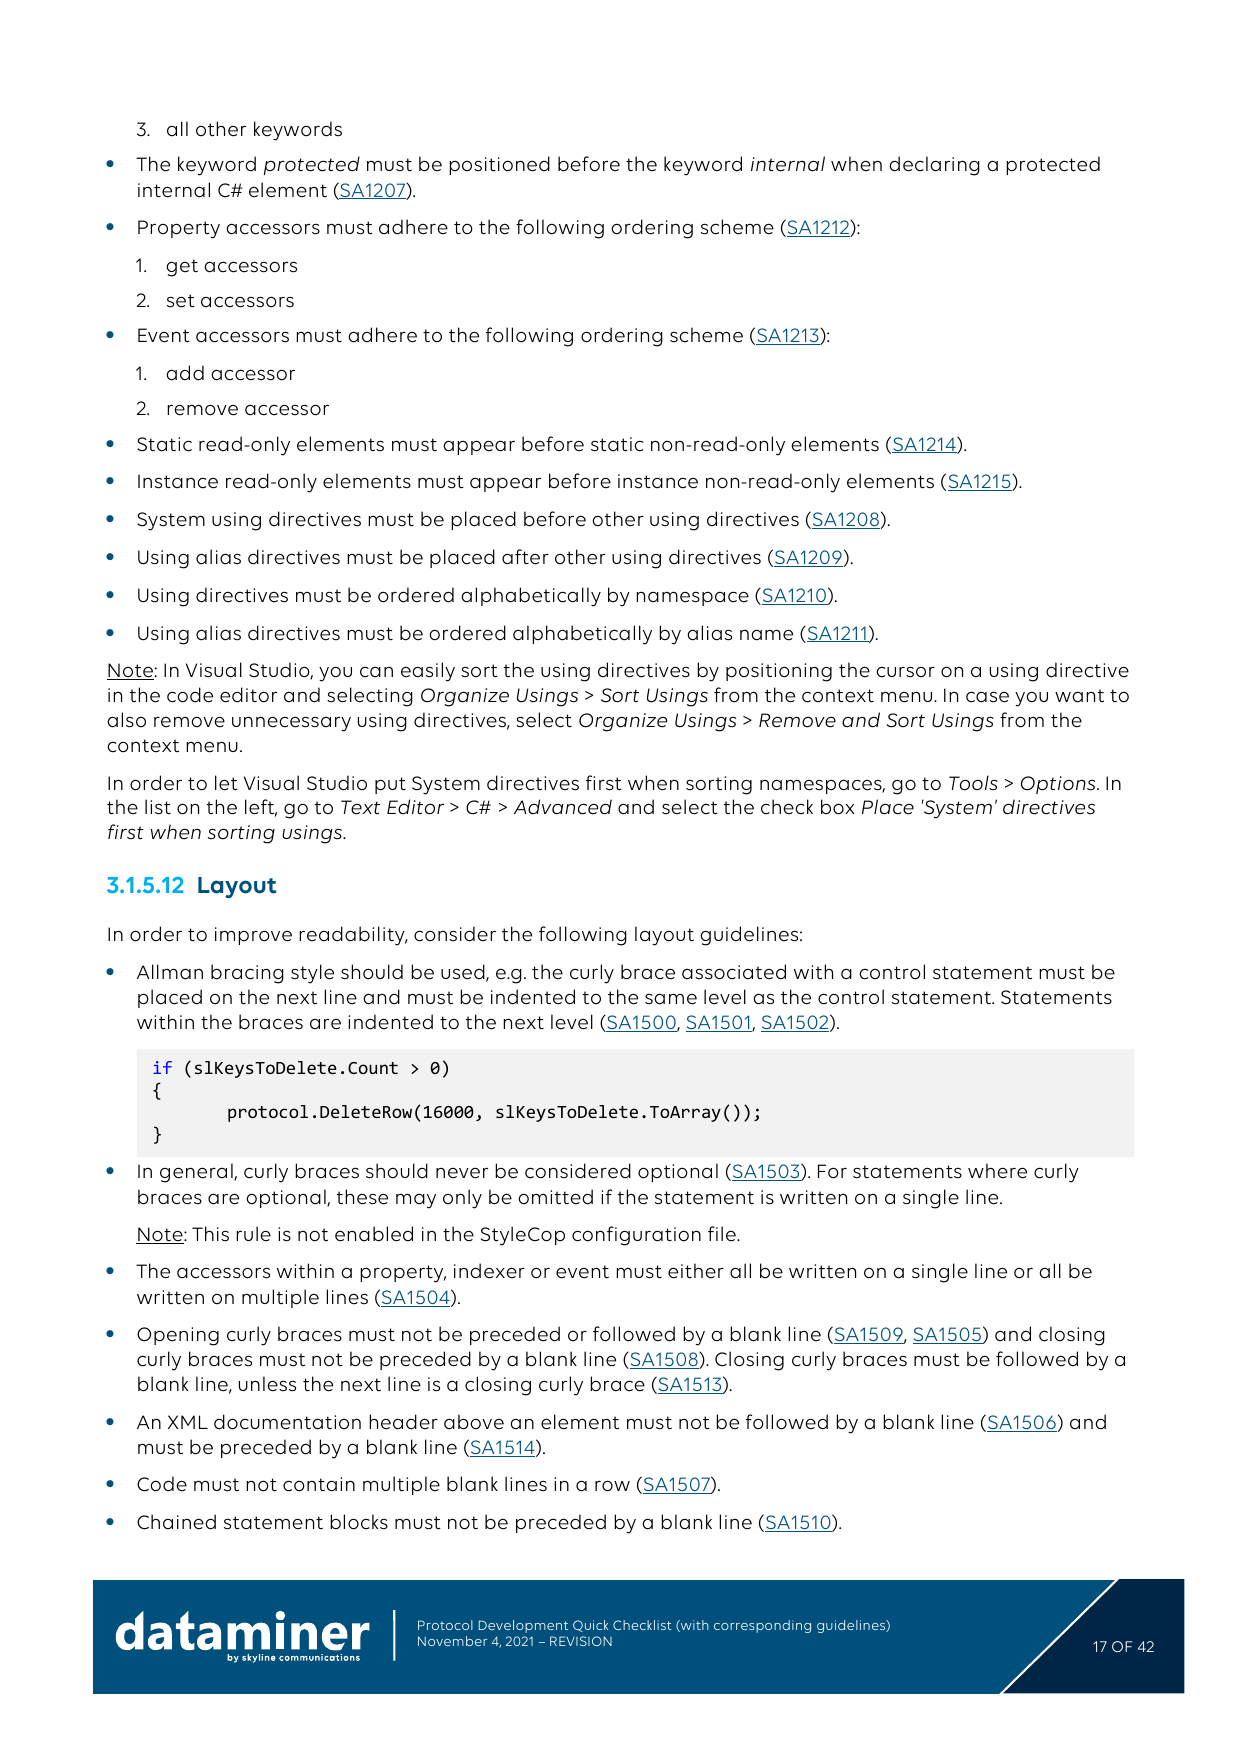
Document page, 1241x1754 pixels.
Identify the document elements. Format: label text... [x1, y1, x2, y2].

list remove accessor [136, 397, 1134, 420]
list Using alias directives must be ordered alphabetically by alias name (SA1211). [106, 621, 1134, 644]
list An XML documentation header above an element must not be followed by a blank line (SA1506) and must be preceded by a blank line (SA1514). [106, 1411, 1134, 1458]
list Code must not contain multiple blank lines in a row (SA1507). [106, 1473, 1134, 1496]
list add accessor [135, 362, 1134, 385]
text In order to let Visual Studio put System directives first when sorting namespaces, go to Tools > Options. In the list on the left, go to Text Editor > C# > Advanced and select the check box Place 'System' directives first when sorting usings. [106, 771, 1134, 844]
list Event accessors must adhere to the following ordering scheme (SA1213): [106, 324, 1134, 347]
list The accessors within a property, indexer or event must either all be written on a single line or all be written on multiple lines (SA1504). [106, 1260, 1134, 1308]
text Note: In Visual Studio, you can easily sort the using directives by positioning the cursor on a using directive in the code editor and selecting Organize Usings > Sort Usings from the context menu. In case you want to also remove unnecessary using directives, select Organize Usings > Remove and Sort Usings from the context menu. [106, 659, 1134, 757]
text In order to improve readability, consider the following layout guidelines: [106, 923, 1134, 946]
list all other keywords [136, 118, 1134, 141]
list Instance read-only elements must appear before instance non-read-only elements (SA1215). [106, 470, 1134, 493]
list In general, curly braces should never be considered optional (SA1503). For statements where curly braces are optional, these may only be omitted if the statement is written on a single line. [106, 1160, 1134, 1208]
list Chained statement blocks must not be preceded by a blank line (SA1510). [106, 1511, 1134, 1534]
list Opening curly braces must not be preceded or followed by a blank line (SA1509, SA1505) and closing curly braces must not be preceded by a blank line (SA1508). Closing curly braces must be followed by a blank line, unless the next line is a closing curly brace (SA1513). [106, 1323, 1134, 1396]
text Note: This rule is not enabled in the StyleCop configuration file. [136, 1223, 1134, 1246]
list get accessors [135, 254, 1134, 276]
list Using directives must be ordered alphabetically by namespace (SA1210). [106, 584, 1134, 607]
list System using directives must be placed before other using directives (SA1208). [106, 508, 1134, 531]
list set accessors [136, 289, 1134, 312]
list Using alias directives must be placed after other using directives (SA1209). [106, 546, 1134, 569]
list Allman bracing style should be used, e.g. the curly brace associated with a control statement must be placed on the next line and must be indented to the same level as the control statement. Statements within the braces are indented to the next level (SA1500, SA1501, SA1502). [106, 961, 1134, 1033]
list Property accessors must adhere to the following ordering scheme (SA1212): [106, 216, 1134, 239]
list Static read-only elements must appear before static non-read-only elements (SA1214). [106, 432, 1134, 455]
subtitle Layout [106, 871, 1134, 898]
list The keyword protected must be positioned before the keyword internal when declaring a protected internal C# element (SA1207). [106, 153, 1134, 201]
